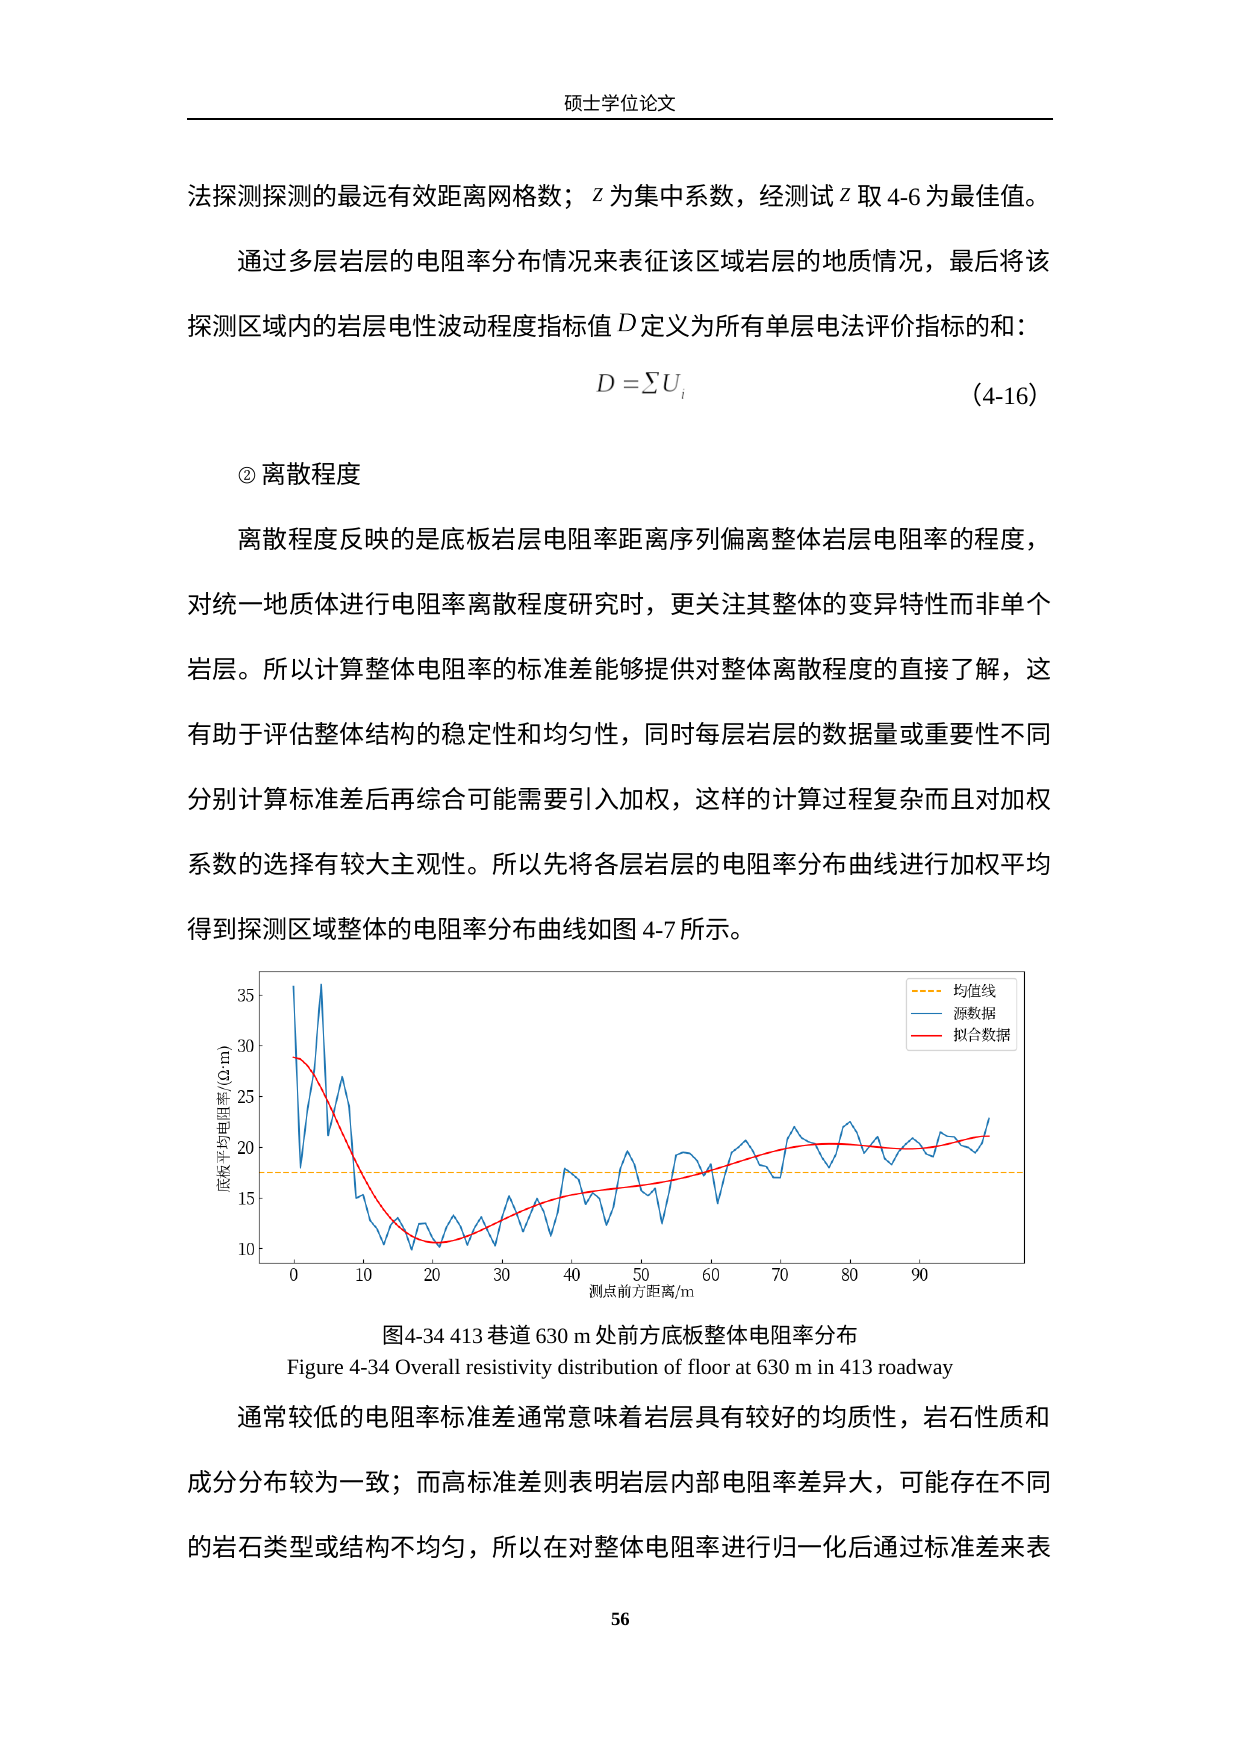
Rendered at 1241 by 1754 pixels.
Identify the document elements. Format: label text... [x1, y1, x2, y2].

text 离散程度反映的是底板岩层电阻率距离序列偏离整体岩层电阻率的程度，对统一地质体进行电阻率离散程度研究时，更关注其整体的变异特性而非单个岩层。所以计算整体电阻率的标准差能够提供对整体离散程度的直接了解，这有助于评估整体结构的稳定性和均匀性，同时每层岩层的数据量或重要性不同，分别计算标准差后再综合可能需要引入加权，这样的计算过程复杂而且对加权系数的选择有较大主观性。所以先将各层岩层的电阻率分布曲线进行加权平均，得到探测区域整体的电阻率分布曲线如图4-7所示。 [187, 505, 1053, 960]
text ②离散程度 [187, 440, 1053, 505]
text 通过多层岩层的电阻率分布情况来表征该区域岩层的地质情况，最后将该探测区域内的岩层电性波动程度指标值定义为所有单层电法评价指标的和： [187, 227, 1053, 357]
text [187, 162, 1053, 227]
picture [206, 960, 1034, 1311]
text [187, 1383, 1053, 1578]
